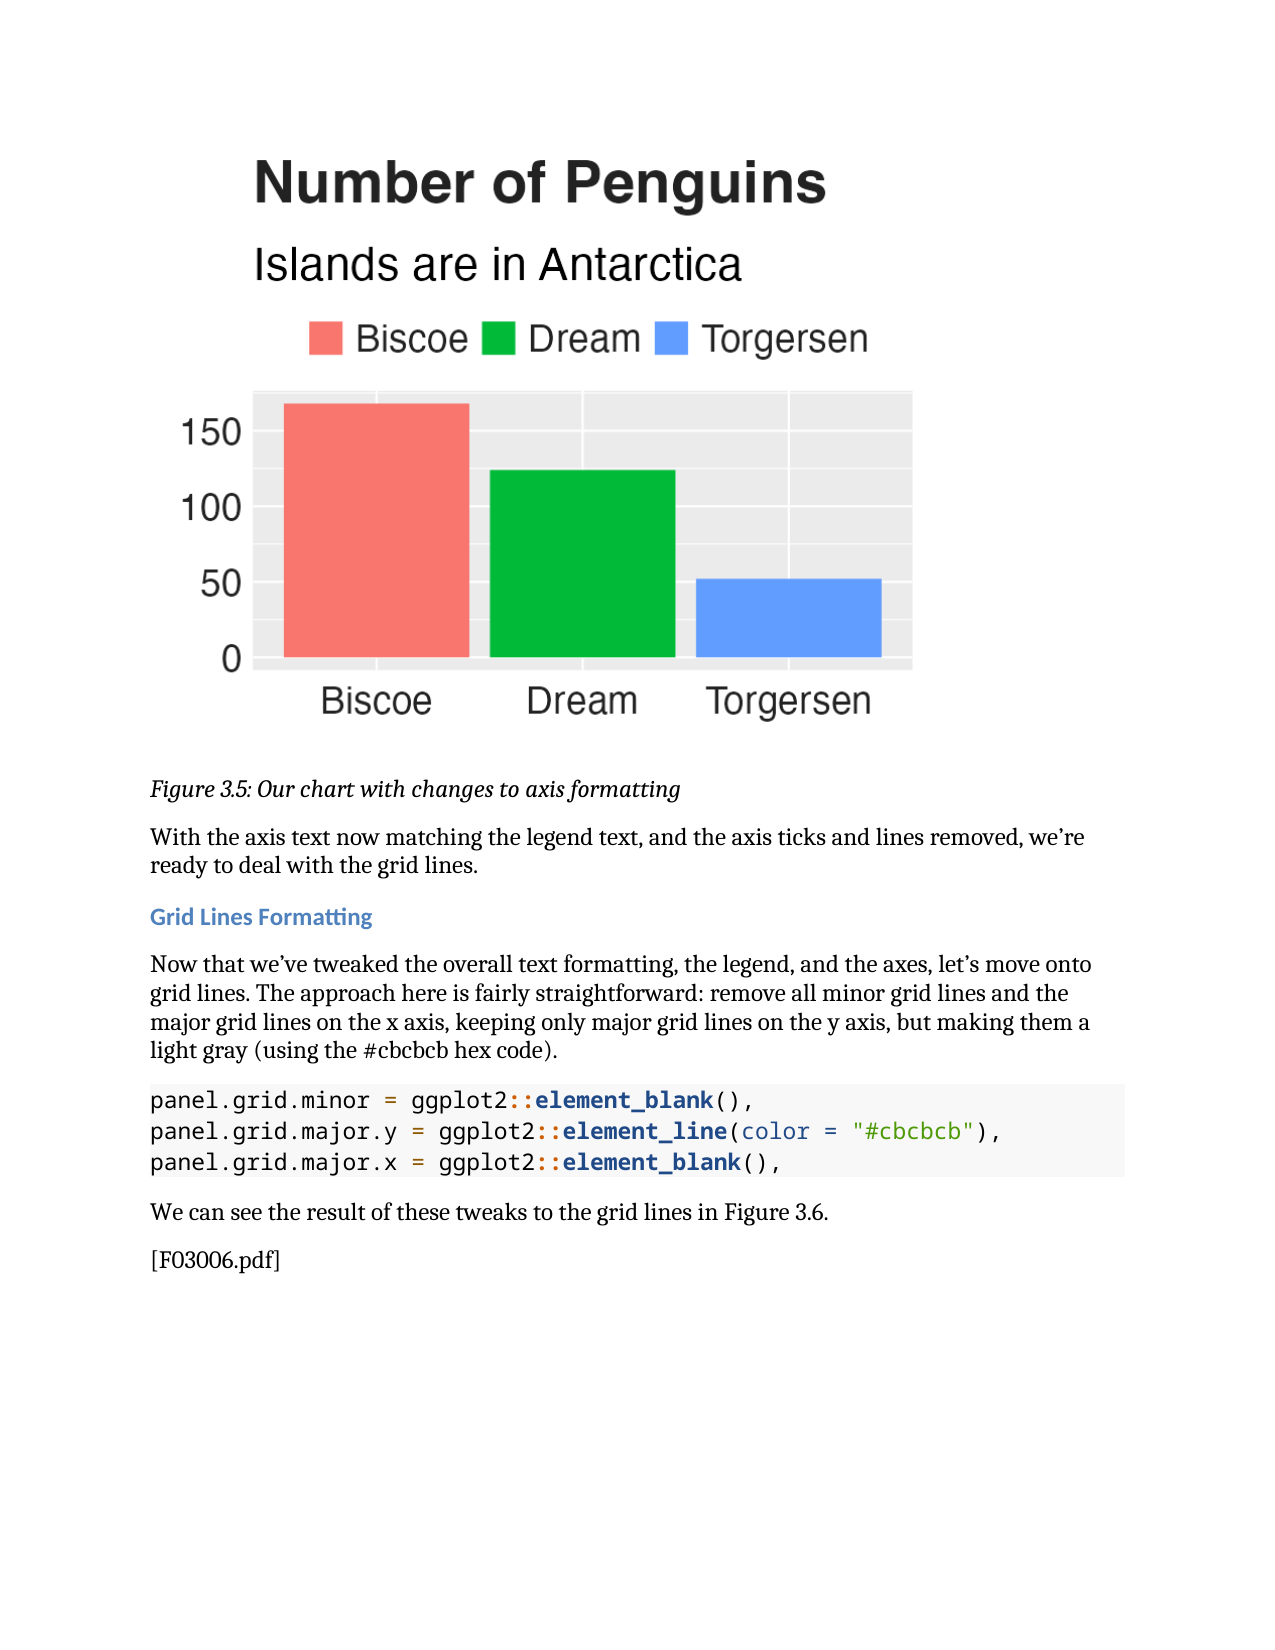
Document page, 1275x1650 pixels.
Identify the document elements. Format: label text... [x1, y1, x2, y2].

text panel.grid.minor = ggplot2::element_blank(), panel.grid.major.y = ggplot2::element_line(color = "#cbcbcb"), panel.grid.major.x = ggplot2::element_blank(), [755, 1084, 1125, 1177]
subtitle Grid Lines Formatting [150, 901, 1125, 931]
text [F03006.pdf] [150, 1246, 1125, 1274]
text With the axis text now matching the legend text, and the axis ticks and lines removed, we’re ready to deal with the grid lines. [150, 822, 1125, 880]
text Figure 3.5: Our chart with changes to axis formatting [150, 775, 1125, 804]
text We can see the result of these tweaks to the grid lines in Figure 3.6. [150, 1198, 1125, 1227]
text Now that we’ve tweaked the overall text formatting, the legend, and the axes, let’s move onto grid lines. The approach here is fairly straightforward: remove all minor grid lines and the major grid lines on the x axis, keeping only major grid lines on the y axis, but making them a light gray (using the #cbcbcb hex code). [150, 950, 1125, 1065]
picture [168, 150, 924, 754]
